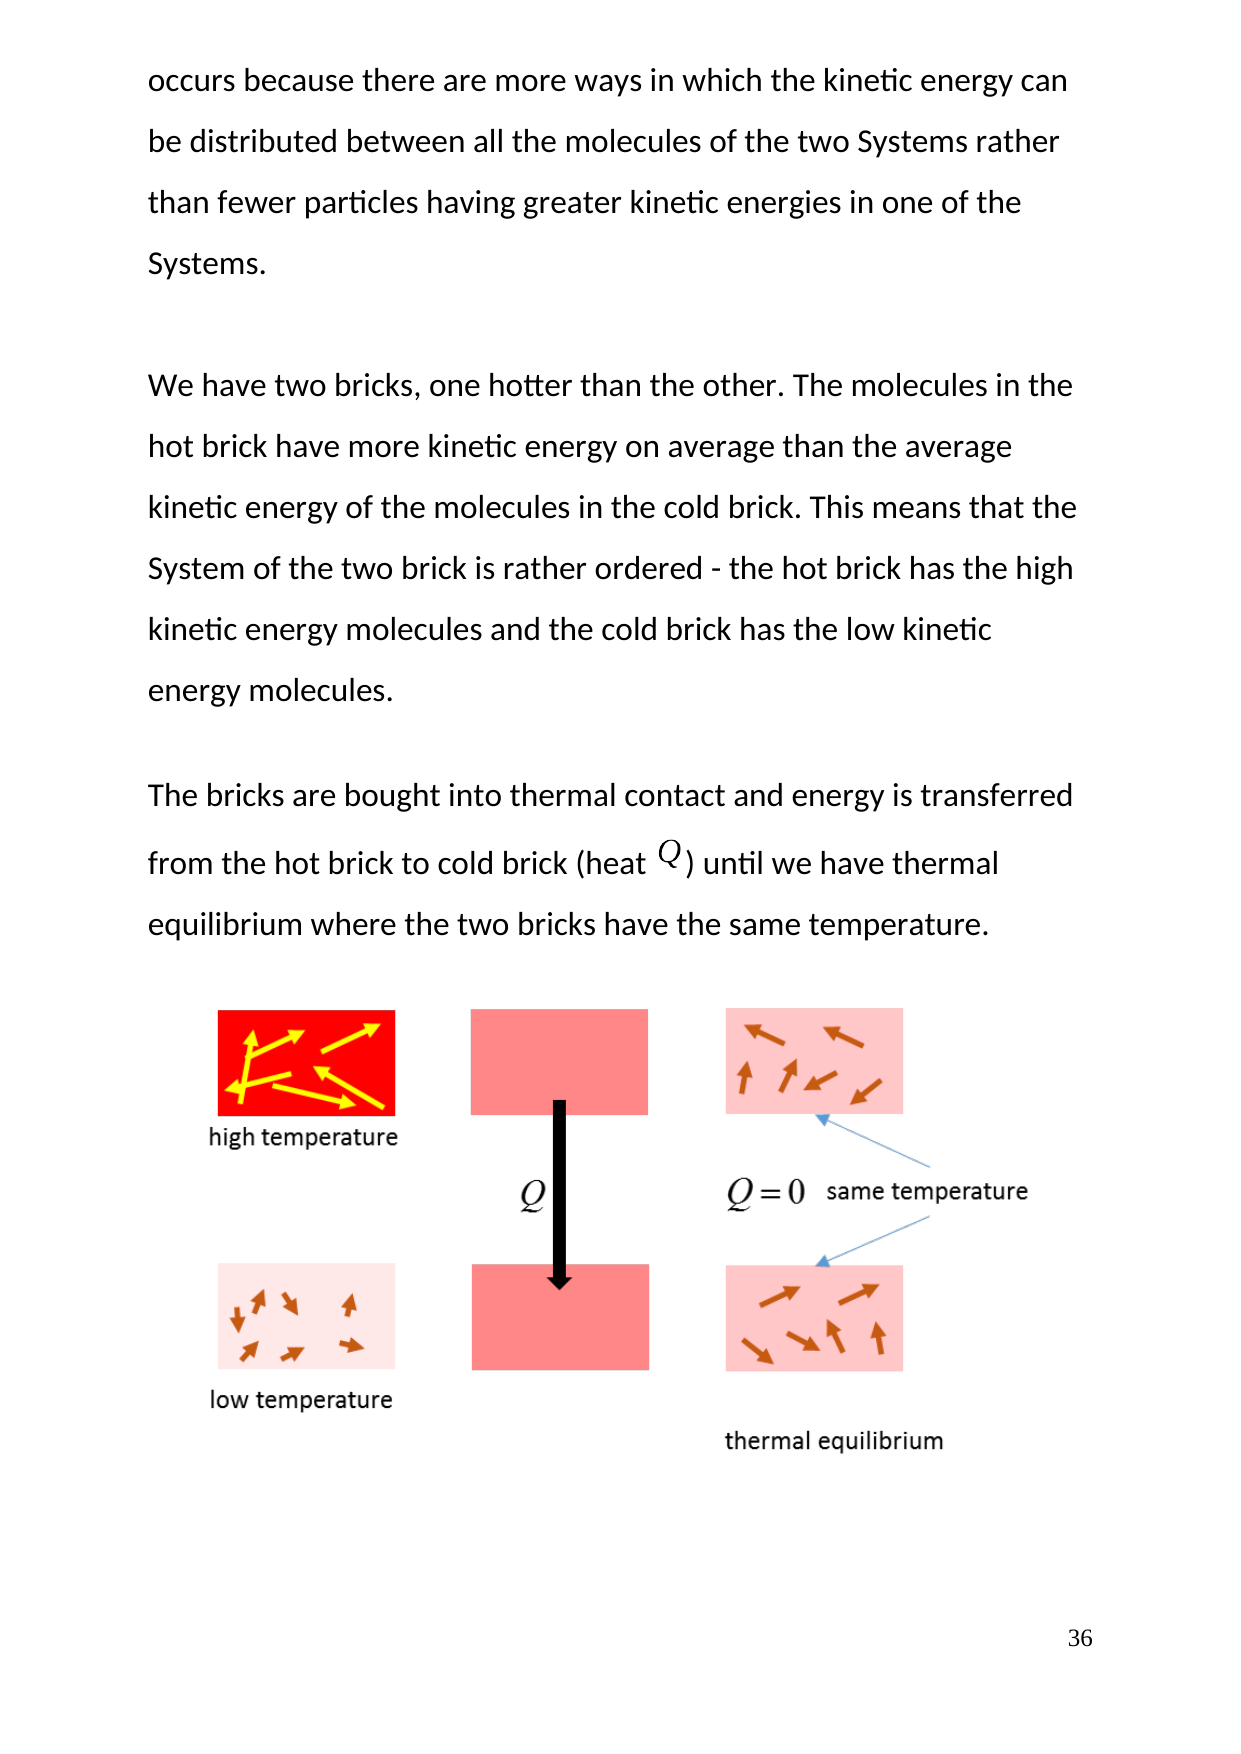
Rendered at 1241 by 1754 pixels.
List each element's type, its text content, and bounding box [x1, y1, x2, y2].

text The bricks are bought into thermal contact and energy is transferred from the hot brick to cold brick (heat ) until we have thermal equilibrium where the two bricks have the same temperature. [148, 774, 1092, 944]
picture [192, 1007, 1048, 1473]
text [148, 59, 1093, 283]
text We have two bricks, one hotter than the other. The molecules in the hot brick have more kinetic energy on average than the average kinetic energy of the molecules in the cold brick. This means that the System of the two brick is rather ordered - the hot brick has the high kinetic energy molecules and the cold brick has the low kinetic energy molecules. [148, 364, 1092, 710]
